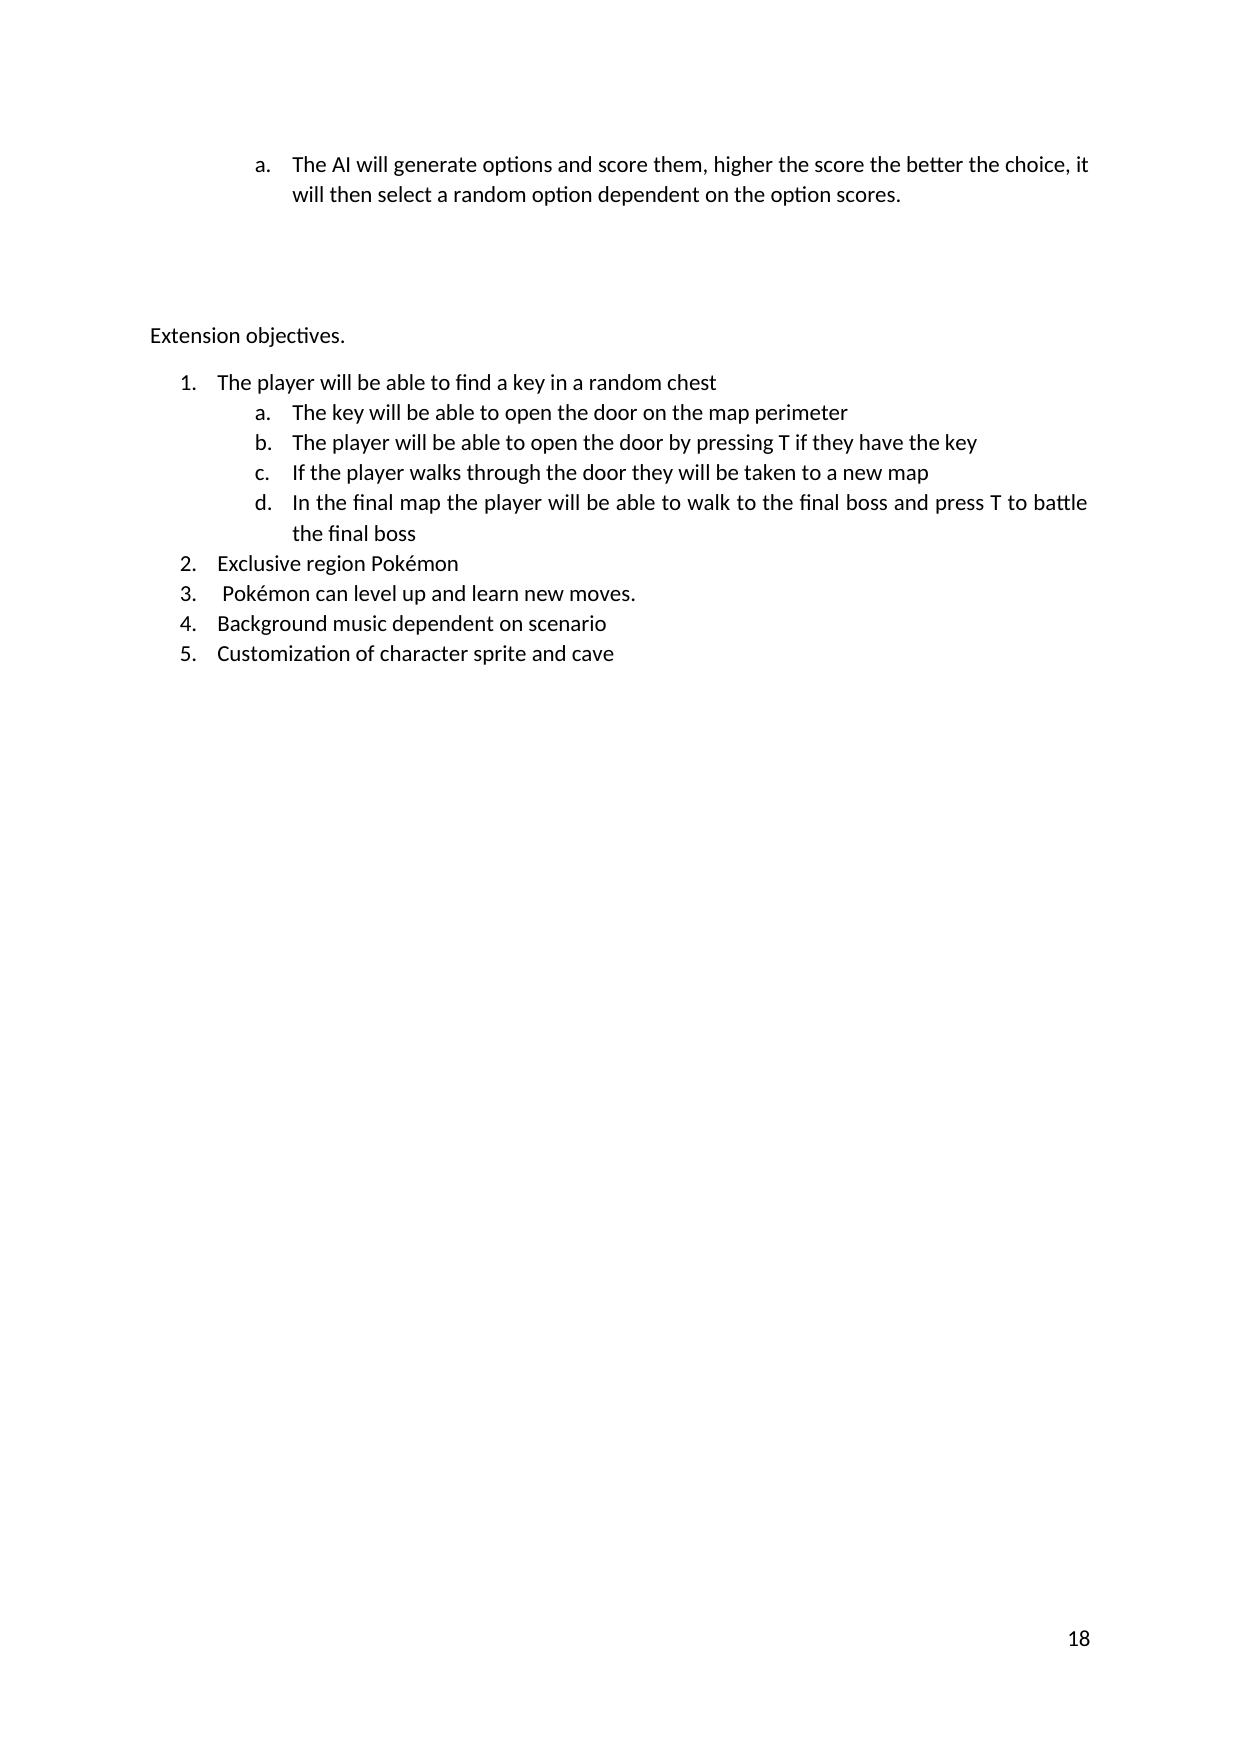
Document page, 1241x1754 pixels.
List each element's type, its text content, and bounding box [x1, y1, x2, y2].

list The player will be able to open the door by pressing T if they have the key [254, 428, 1090, 456]
list The AI will generate options and score them, higher the score the better the choice, it will then select a random option dependent on the option scores. [254, 150, 1090, 208]
list The player will be able to find a key in a random chest [179, 368, 1090, 396]
list Exclusive region Pokémon [179, 549, 1090, 577]
list The key will be able to open the door on the map perimeter [254, 398, 1090, 426]
text Extension objectives. [150, 321, 1090, 349]
list If the player walks through the door they will be taken to a new map [254, 458, 1090, 486]
list Pokémon can level up and learn new moves. [179, 579, 1090, 607]
list In the final map the player will be able to walk to the final boss and press T to battle the final boss [254, 488, 1090, 547]
list Customization of character sprite and cave [179, 639, 1090, 668]
list Background music dependent on scenario [179, 609, 1090, 637]
